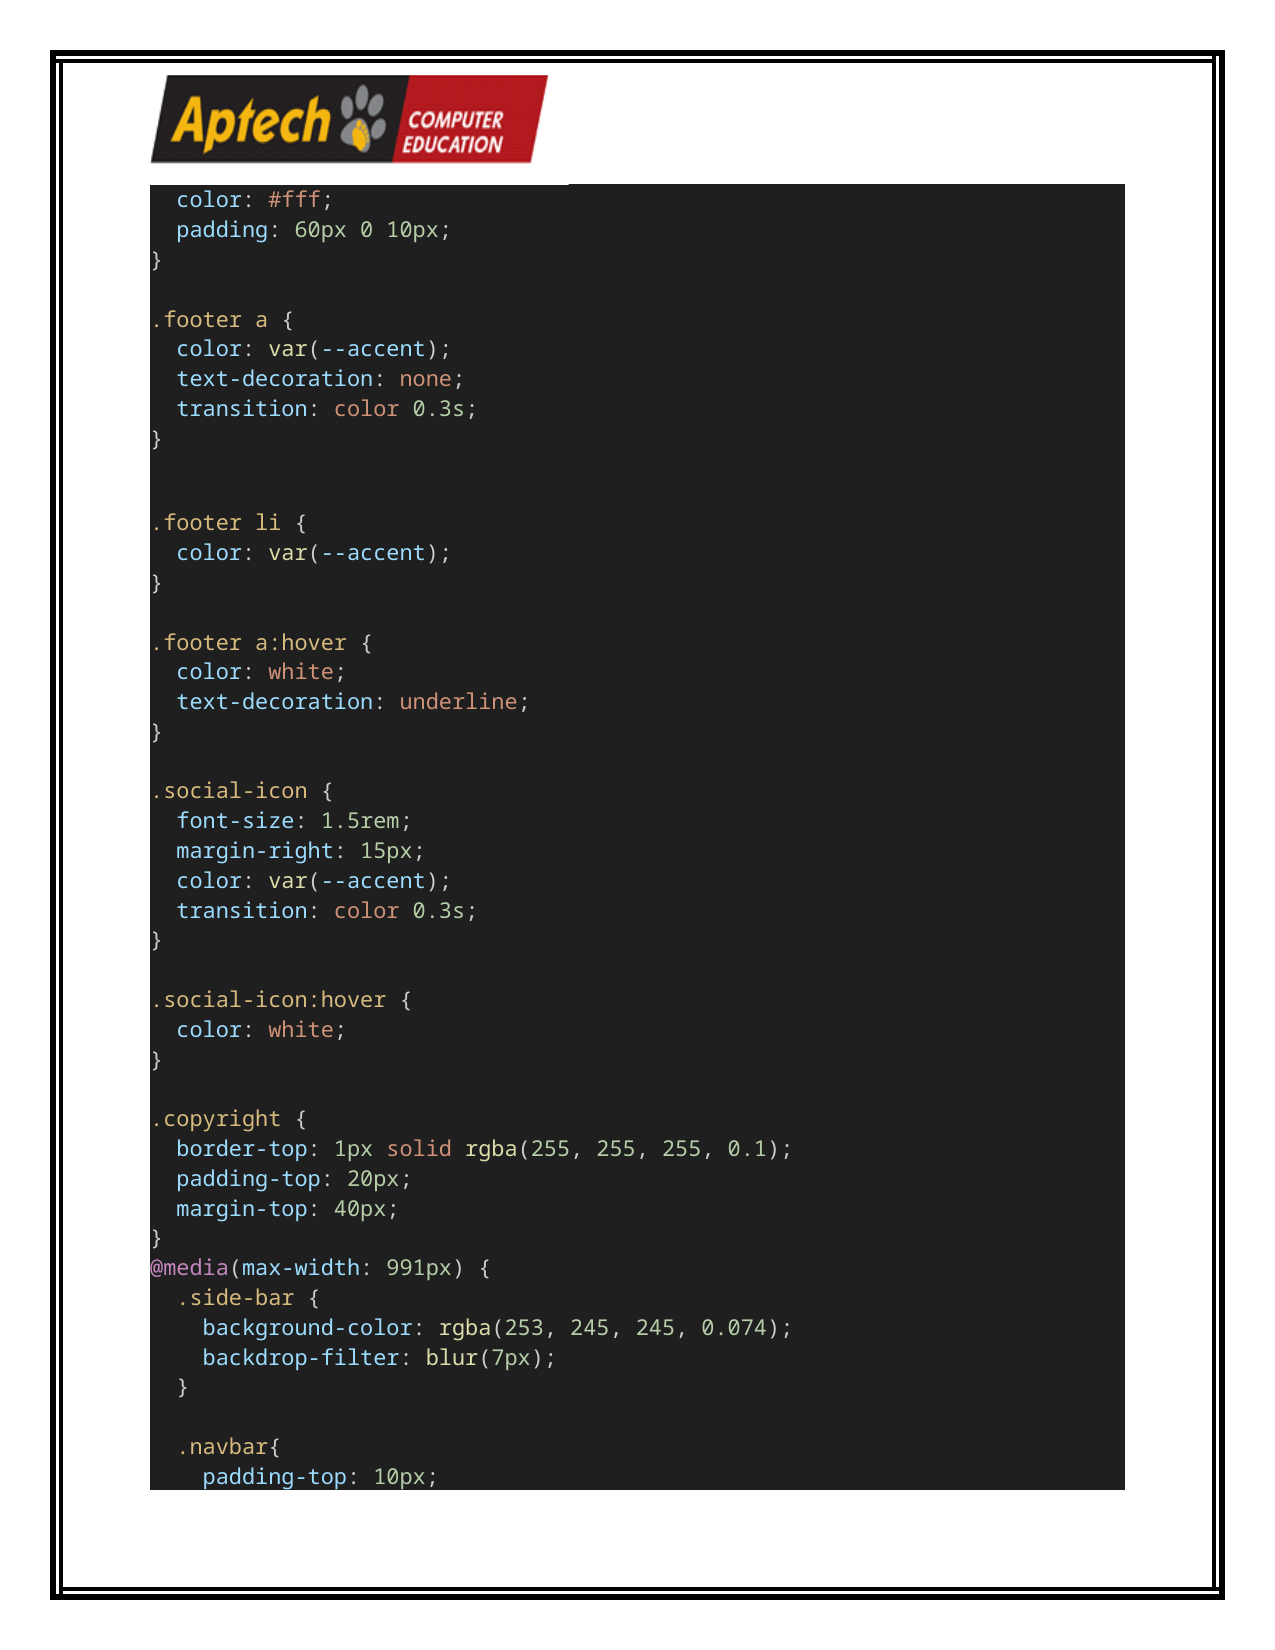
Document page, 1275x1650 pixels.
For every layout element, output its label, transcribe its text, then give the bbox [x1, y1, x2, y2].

text color: var(--accent); [150, 333, 1125, 363]
text color: var(--accent); [150, 865, 1125, 894]
text .social-icon { [150, 775, 1125, 805]
picture [150, 75, 569, 185]
text text-decoration: underline; [150, 686, 1125, 716]
text .copyright { [150, 1103, 1125, 1133]
text text-decoration: none; [150, 363, 1125, 393]
text .footer li { [150, 507, 1125, 537]
text } [150, 716, 1125, 746]
text transition: color 0.3s; [150, 393, 1125, 423]
text color: white; [150, 656, 1125, 686]
text } [150, 1371, 1125, 1401]
text } [150, 567, 1125, 597]
text font-size: 1.5rem; [150, 805, 1125, 835]
text .navbar{ [150, 1431, 1125, 1461]
text .footer a { [150, 303, 1125, 333]
text } [150, 1043, 1125, 1073]
text color: white; [150, 1014, 1125, 1043]
text .side-bar { [150, 1282, 1125, 1312]
text @media(max-width: 991px) { [150, 1252, 1125, 1282]
text background-color: rgba(253, 245, 245, 0.074); [150, 1312, 1125, 1341]
text } [150, 1222, 1125, 1252]
text padding-top: 20px; [150, 1163, 1125, 1192]
text margin-top: 40px; [150, 1192, 1125, 1222]
text padding: 60px 0 10px; [150, 214, 1125, 244]
text margin-right: 15px; [150, 835, 1125, 865]
text backdrop-filter: blur(7px); [150, 1341, 1125, 1371]
text color: var(--accent); [150, 537, 1125, 567]
text } [150, 924, 1125, 954]
text padding-top: 10px; [150, 1461, 1125, 1490]
text .social-icon:hover { [150, 984, 1125, 1014]
text transition: color 0.3s; [150, 894, 1125, 924]
text } [150, 423, 1125, 452]
text .footer a:hover { [150, 626, 1125, 656]
text } [150, 244, 1125, 274]
text color: #fff; [150, 184, 1125, 214]
text border-top: 1px solid rgba(255, 255, 255, 0.1); [150, 1133, 1125, 1163]
